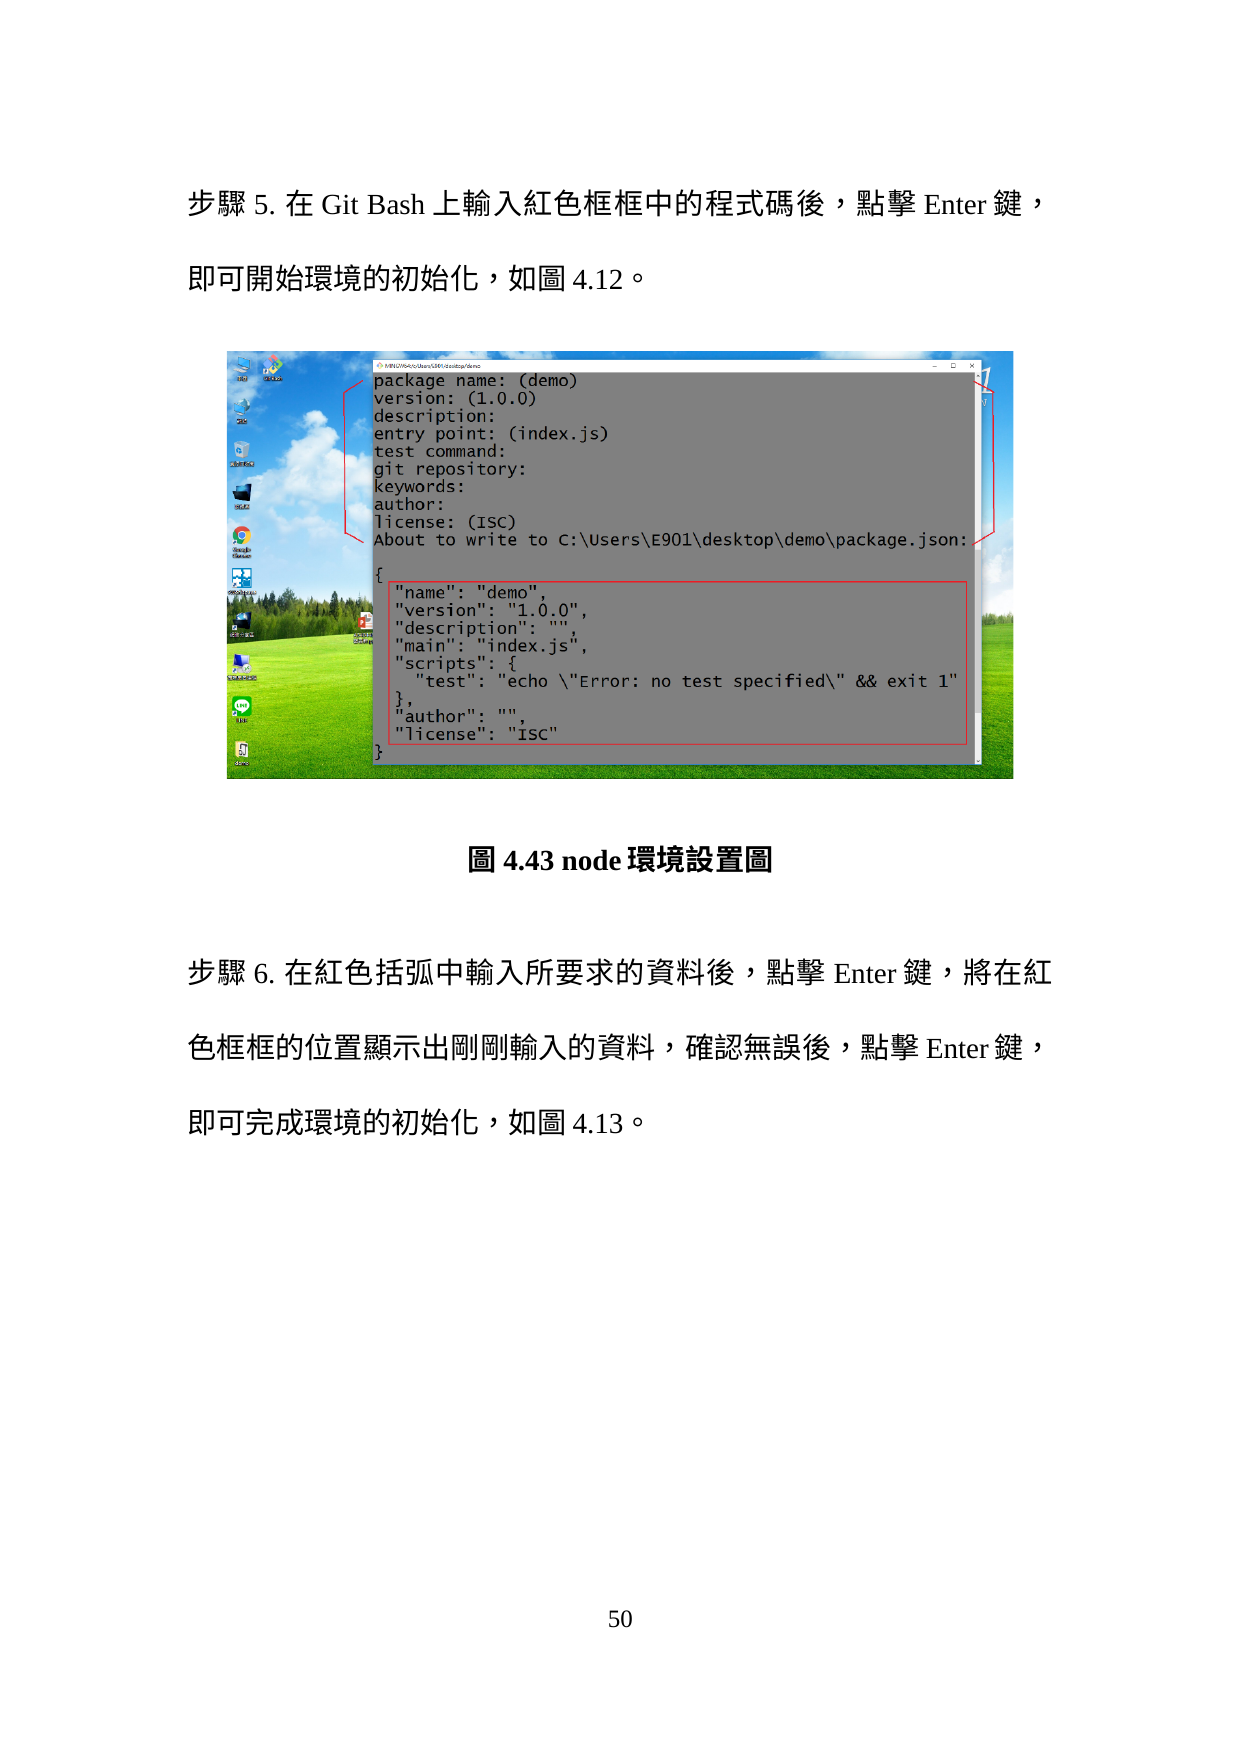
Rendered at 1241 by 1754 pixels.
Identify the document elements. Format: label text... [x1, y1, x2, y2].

text 步驟6. 在紅色括弧中輸入所要求的資料後，點擊Enter鍵，將在紅色框框的位置顯示出剛剛輸入的資料，確認無誤後，點擊Enter鍵，即可完成環境的初始化，如圖4.13。 [187, 933, 1053, 1158]
picture [226, 351, 1014, 779]
text 步驟5. 在Git Bash上輸入紅色框框中的程式碼後，點擊Enter鍵，即可開始環境的初始化，如圖4.12。 [187, 164, 1053, 314]
